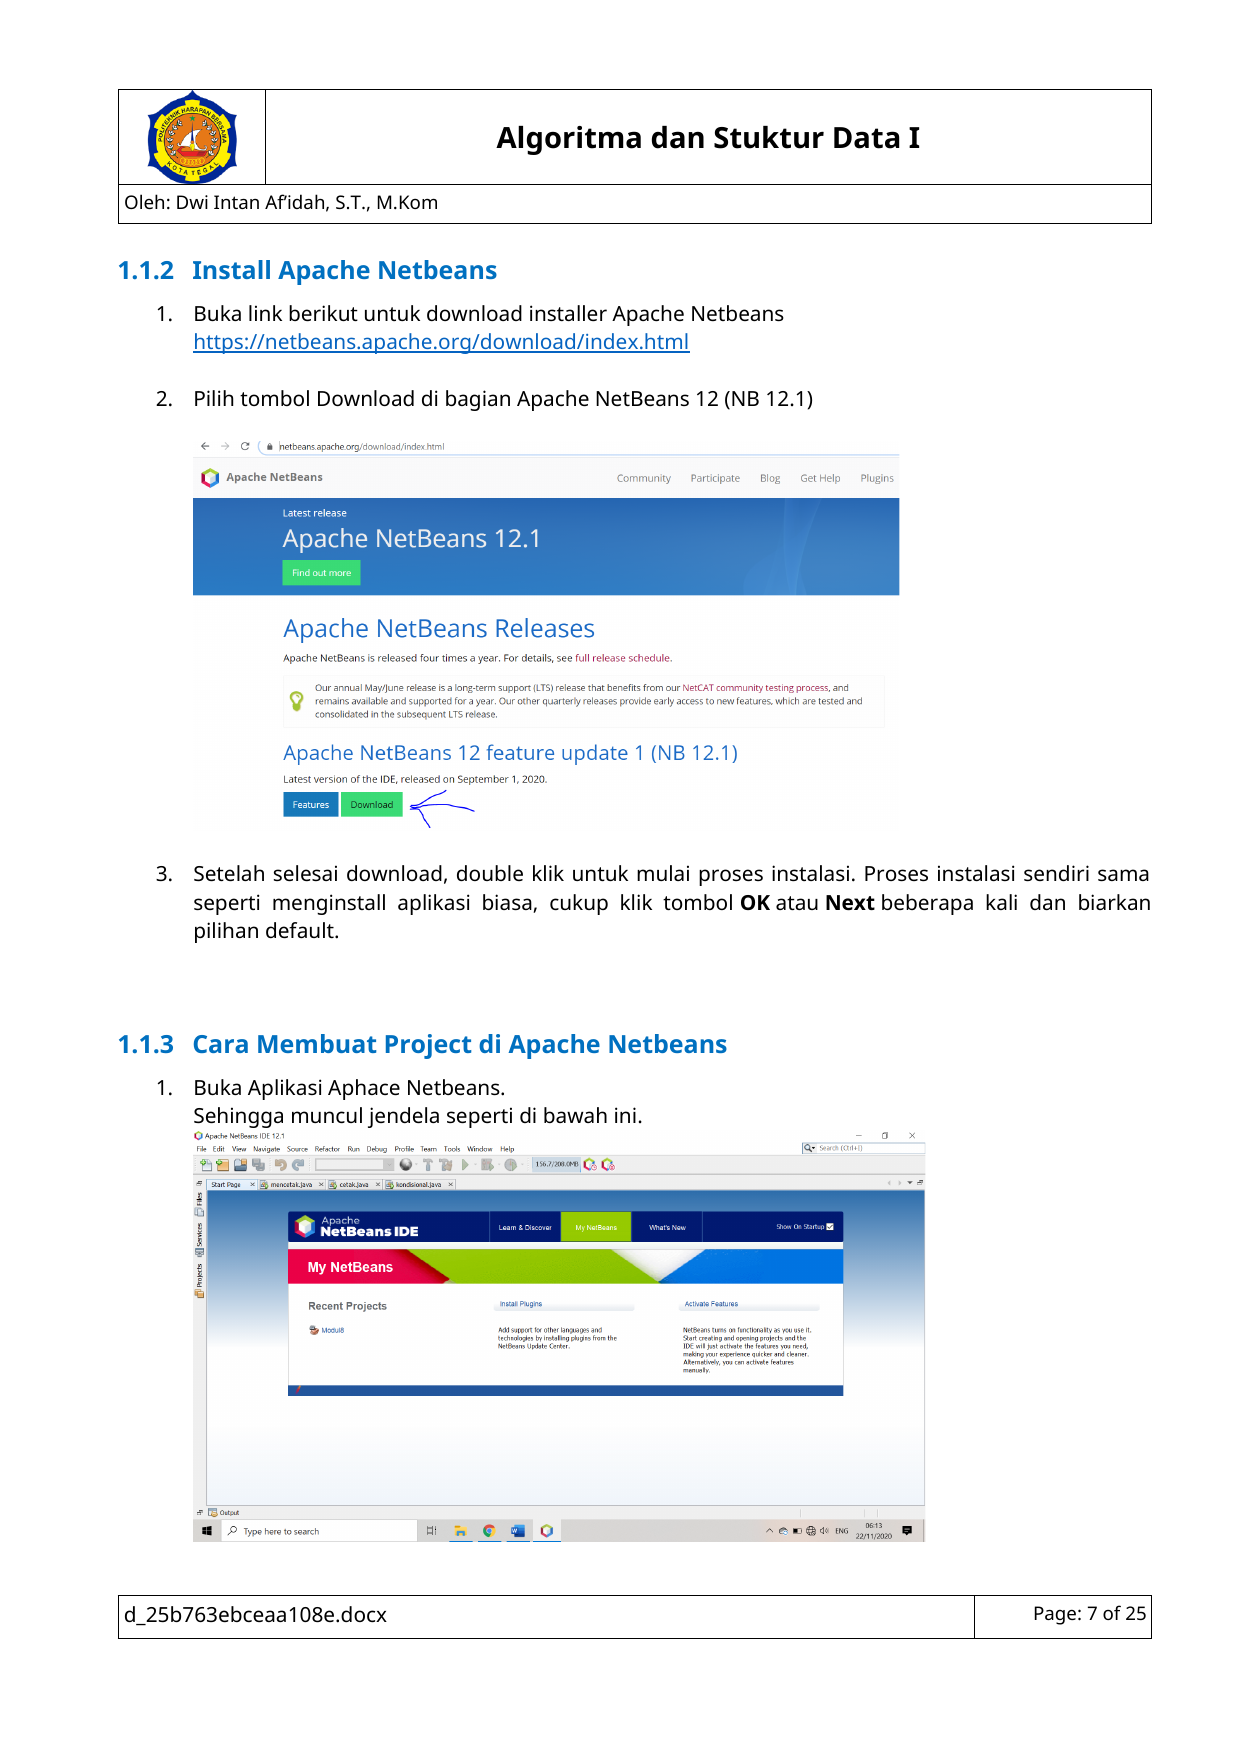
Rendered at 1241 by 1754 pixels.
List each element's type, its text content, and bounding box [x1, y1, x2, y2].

subtitle Cara Membuat Project di Apache Netbeans [117, 1027, 1152, 1061]
list Buka link berikut untuk download installer Apache Netbeans [156, 299, 1152, 327]
picture [193, 441, 900, 831]
subtitle Install Apache Netbeans [117, 252, 1152, 286]
list Sehingga muncul jendela seperti di bawah ini. [193, 1102, 1152, 1130]
list https://netbeans.apache.org/download/index.html [193, 327, 1152, 356]
list Setelah selesai download, double klik untuk mulai proses instalasi. Proses instalasi sendiri sama seperti menginstall aplikasi biasa, cukup klik tombol OK atau Next beberapa kali dan biarkan pilihan default. [156, 859, 1152, 945]
picture [193, 1130, 926, 1542]
list Buka Aplikasi Aphace Netbeans. [156, 1073, 1152, 1102]
picture [147, 89, 237, 184]
list Pilih tombol Download di bagian Apache NetBeans 12 (NB 12.1) [156, 384, 1152, 413]
